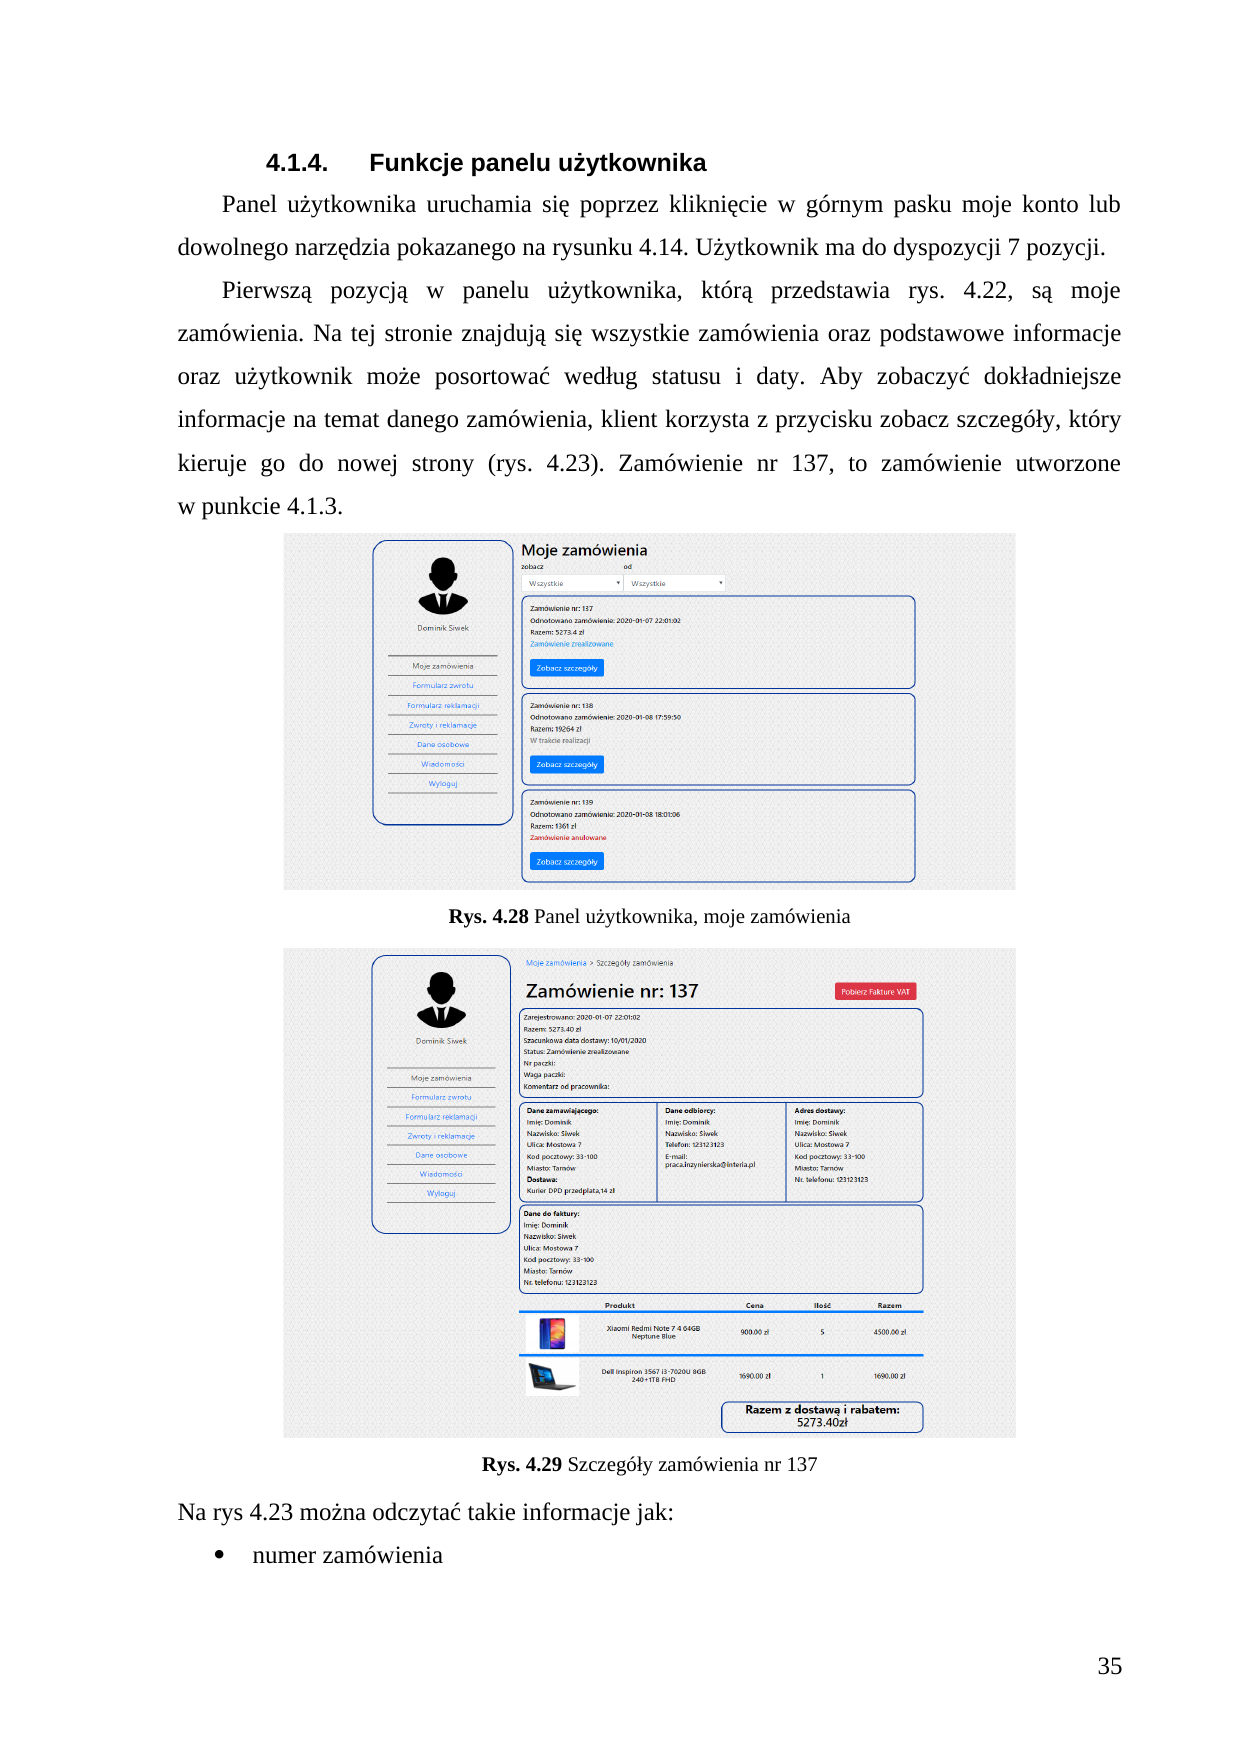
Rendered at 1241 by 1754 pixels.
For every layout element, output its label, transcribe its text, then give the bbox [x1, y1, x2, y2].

picture [283, 533, 1016, 890]
picture [283, 948, 1016, 1438]
text Pierwszą pozycją w panelu użytkownika, którą przedstawia rys. 4.22, są moje zamówienia. Na tej stronie znajdują się wszystkie zamówienia oraz podstawowe informacje oraz użytkownik może posortować według statusu i daty. Aby zobaczyć dokładniejsze informacje na temat danego zamówienia, klient korzysta z przycisku zobacz szczegóły, który kieruje go do nowej strony (rys. 4.23). Zamówienie nr 137, to zamówienie utworzone w punkcie 4.1.3. [177, 275, 1122, 519]
list numer zamówienia [215, 1540, 1122, 1569]
text Panel użytkownika uruchamia się poprzez kliknięcie w górnym pasku moje konto lub dowolnego narzędzia pokazanego na rysunku 4.14. Użytkownik ma do dyspozycji 7 pozycji. [177, 189, 1122, 261]
text Na rys 4.23 można odczytać takie informacje jak: [177, 1497, 1122, 1526]
subtitle Funkcje panelu użytkownika [266, 148, 1122, 176]
